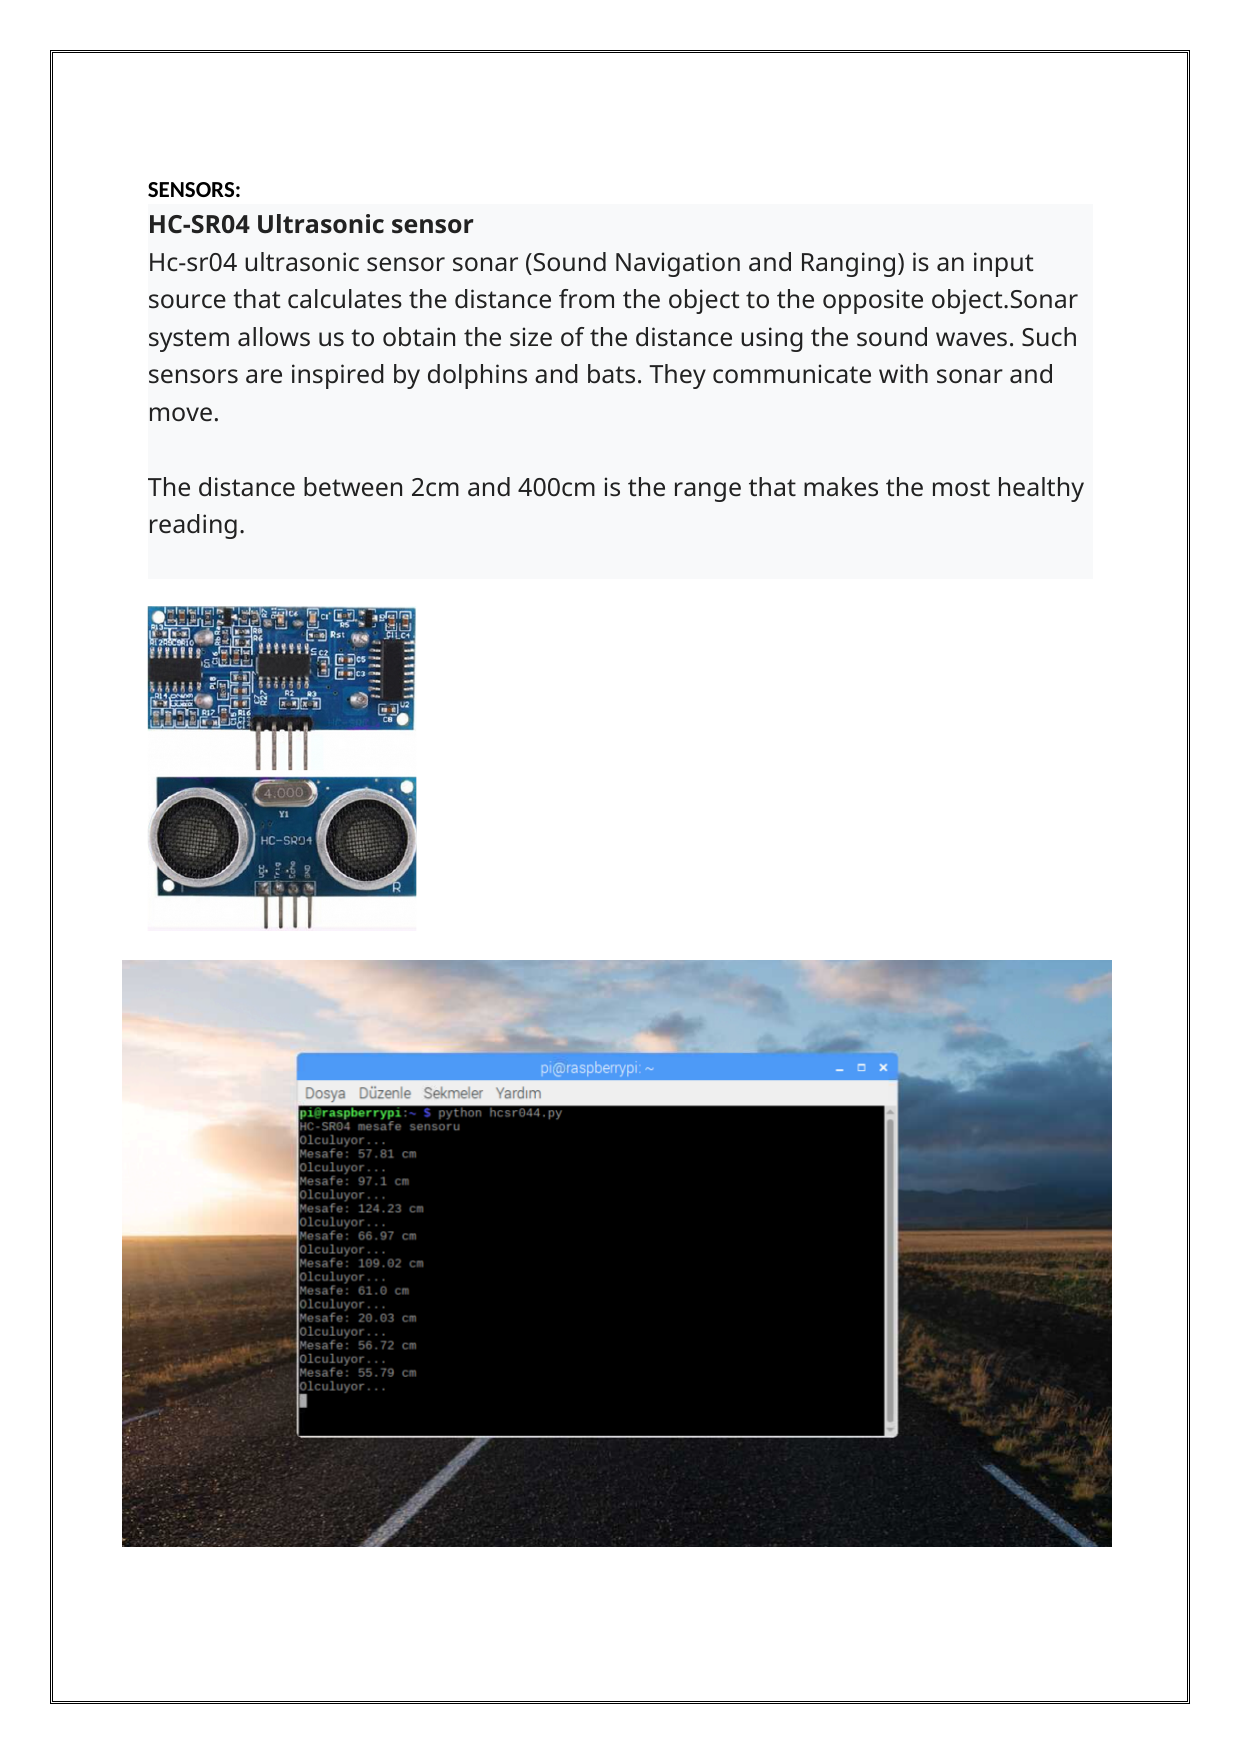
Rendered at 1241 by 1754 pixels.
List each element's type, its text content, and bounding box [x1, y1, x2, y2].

text SENSORS: [148, 176, 1093, 204]
text HC-SR04 Ultrasonic sensor [148, 204, 1093, 241]
text Hc-sr04 ultrasonic sensor sonar (Sound Navigation and Ranging) is an input source that calculates the distance from the object to the opposite object.Sonar system allows us to obtain the size of the distance using the sound waves. Such sensors are inspired by dolphins and bats. They communicate with sonar and move. [148, 241, 1093, 429]
text The distance between 2cm and 400cm is the range that makes the most healthy reading. [148, 466, 1093, 541]
picture [122, 960, 1112, 1547]
picture [147, 606, 417, 931]
